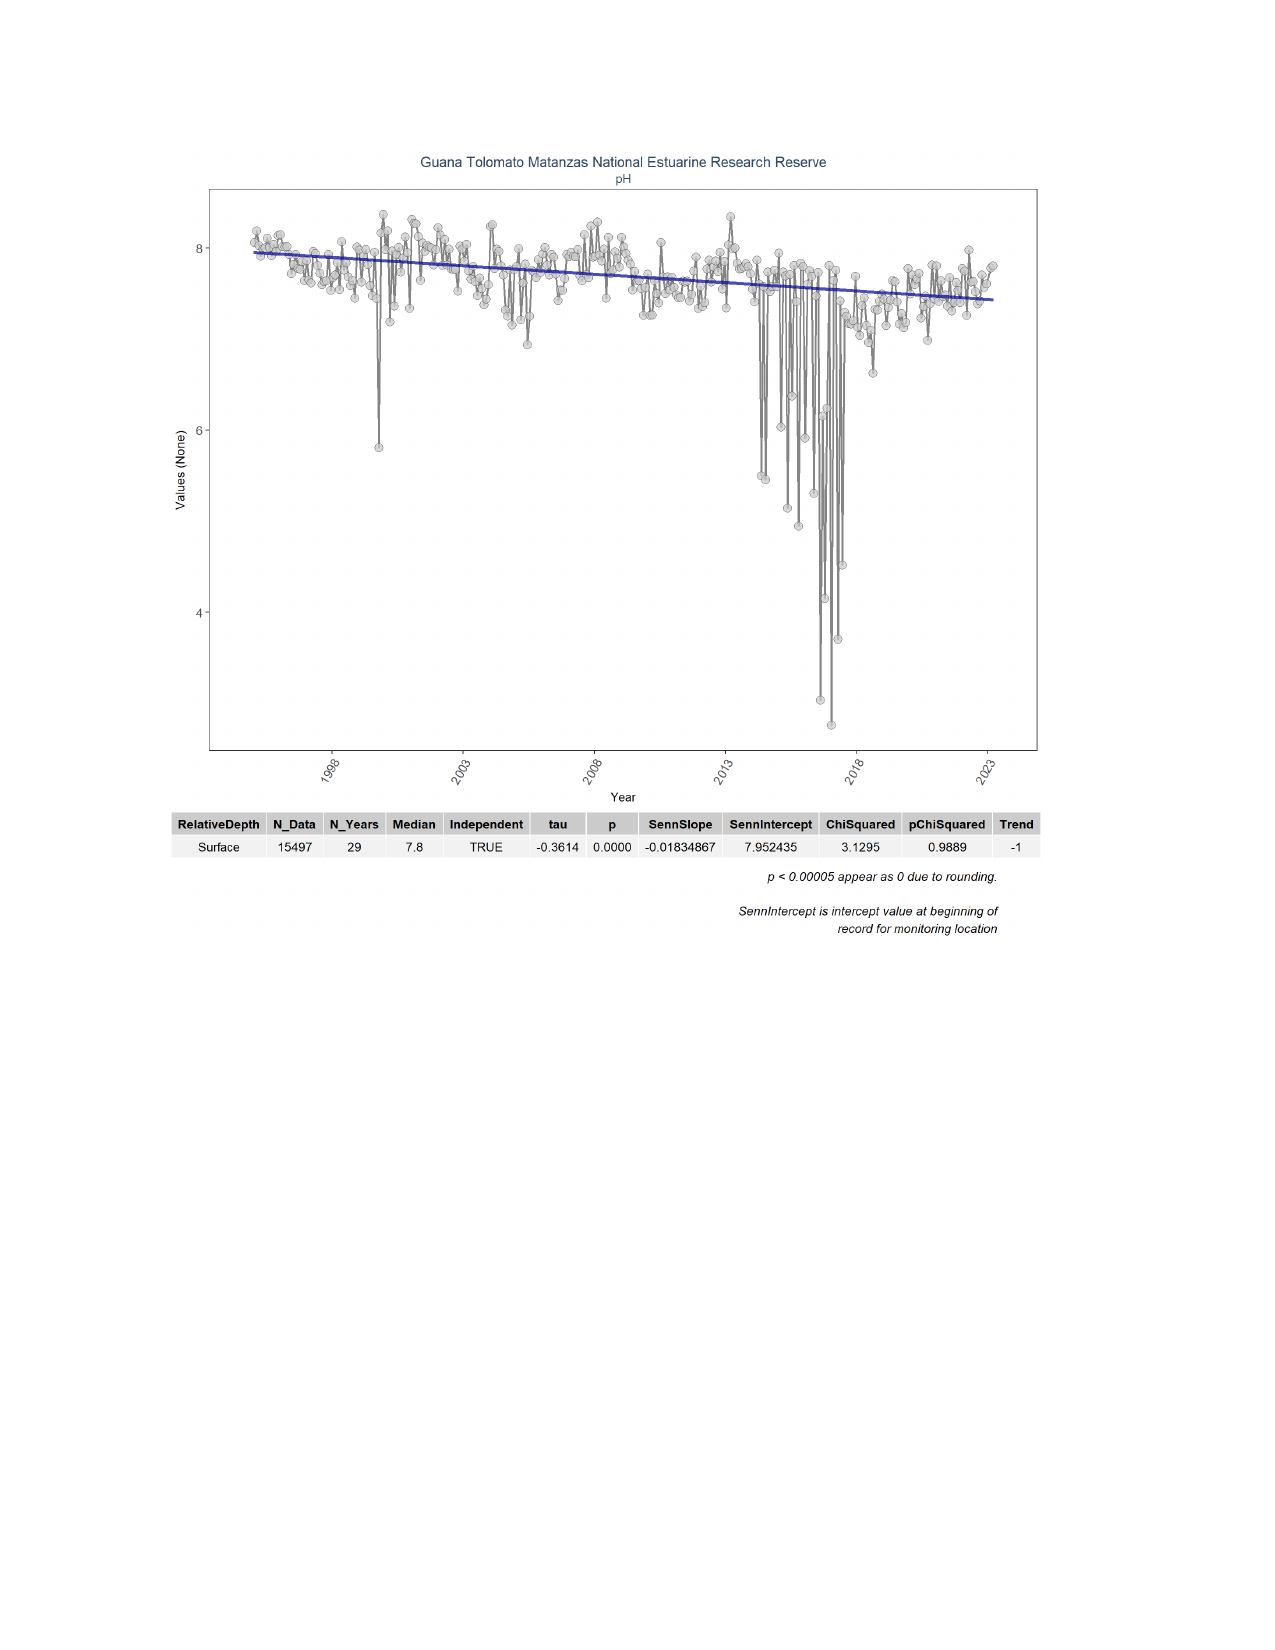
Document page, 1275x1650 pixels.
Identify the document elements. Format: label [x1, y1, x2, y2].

picture [168, 150, 1044, 938]
